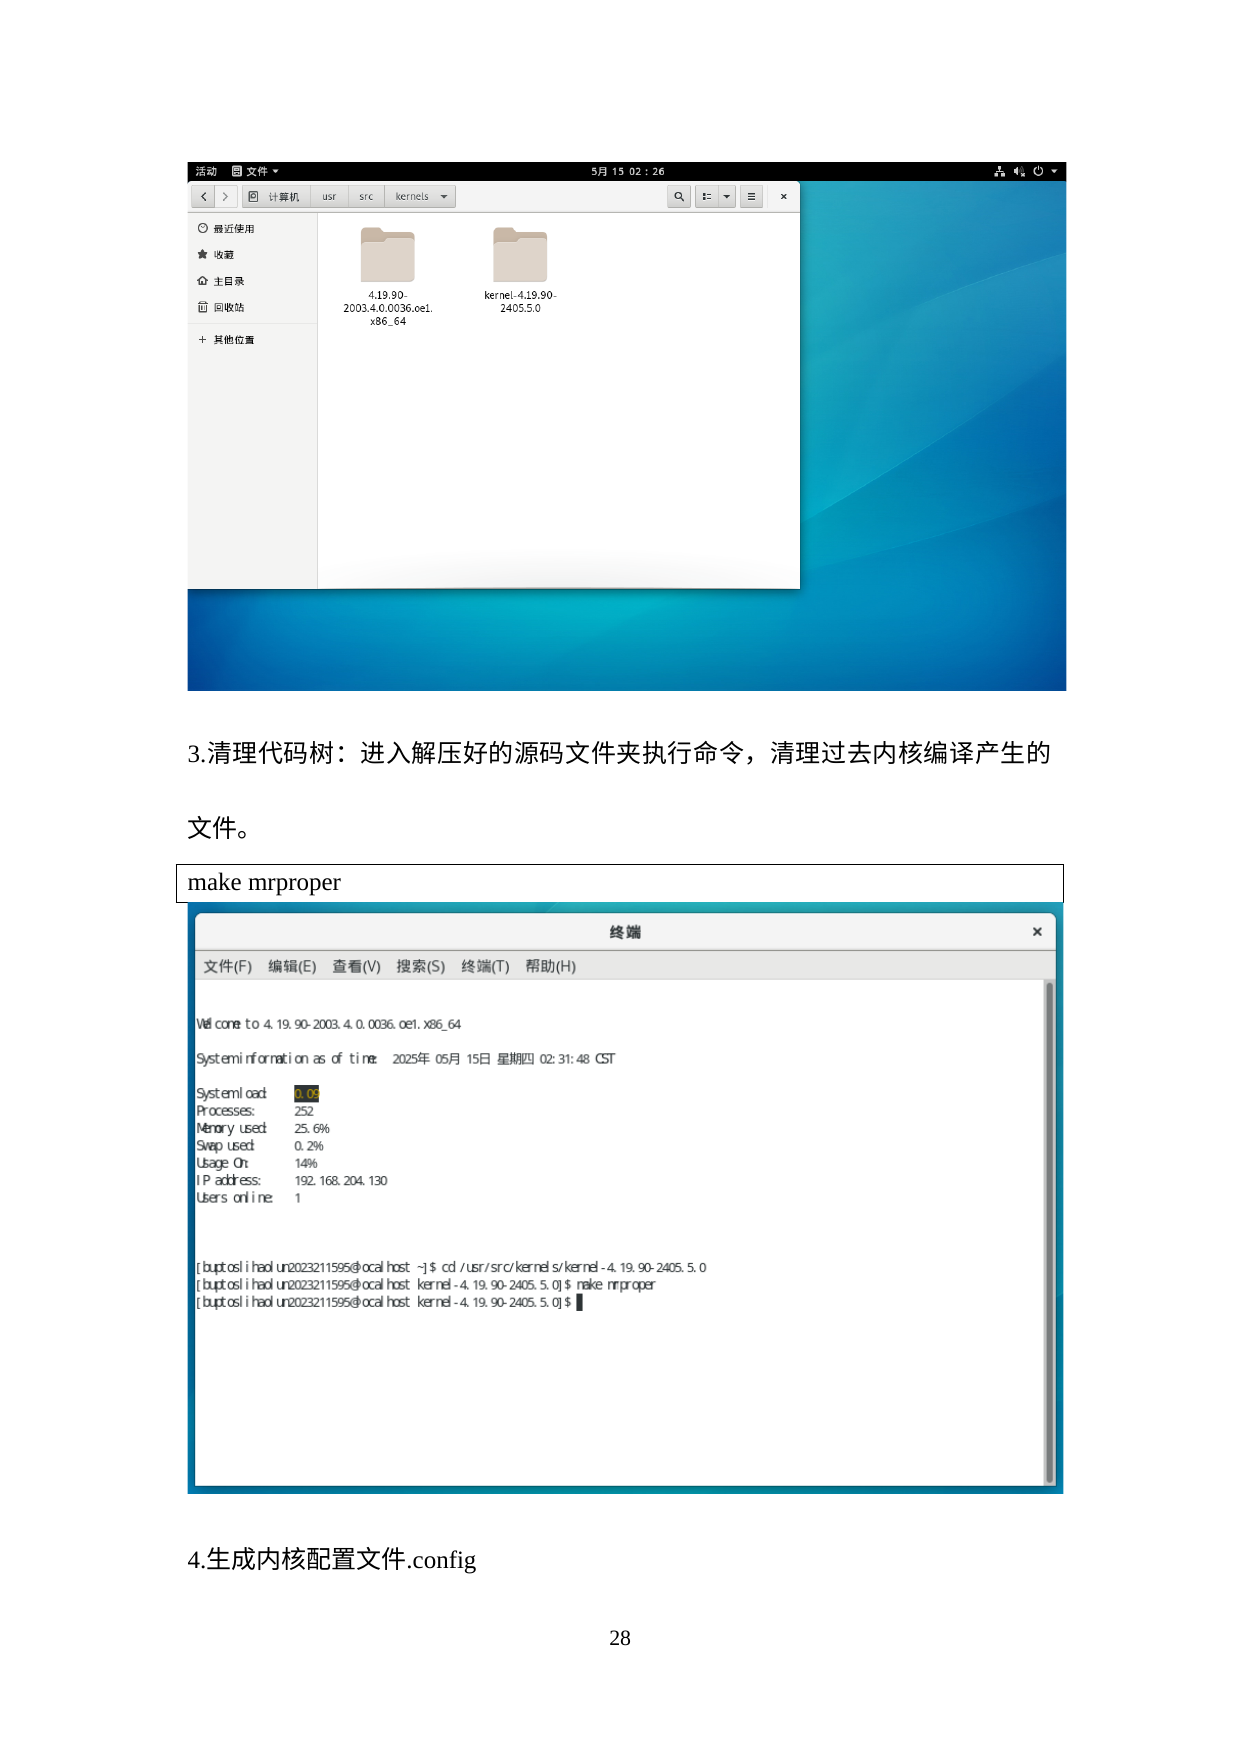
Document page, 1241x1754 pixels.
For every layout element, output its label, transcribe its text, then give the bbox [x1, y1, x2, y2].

table_header make mrproper [177, 865, 1063, 902]
picture [187, 1194, 193, 1207]
text 3.清理代码树：进入解压好的源码文件夹执行命令，清理过去内核编译产生的文件。 [187, 719, 1053, 859]
text 4.生成内核配置文件.config [187, 1525, 1053, 1590]
picture [187, 162, 1067, 691]
picture [187, 922, 193, 939]
picture [187, 902, 196, 918]
picture [187, 902, 1064, 1494]
